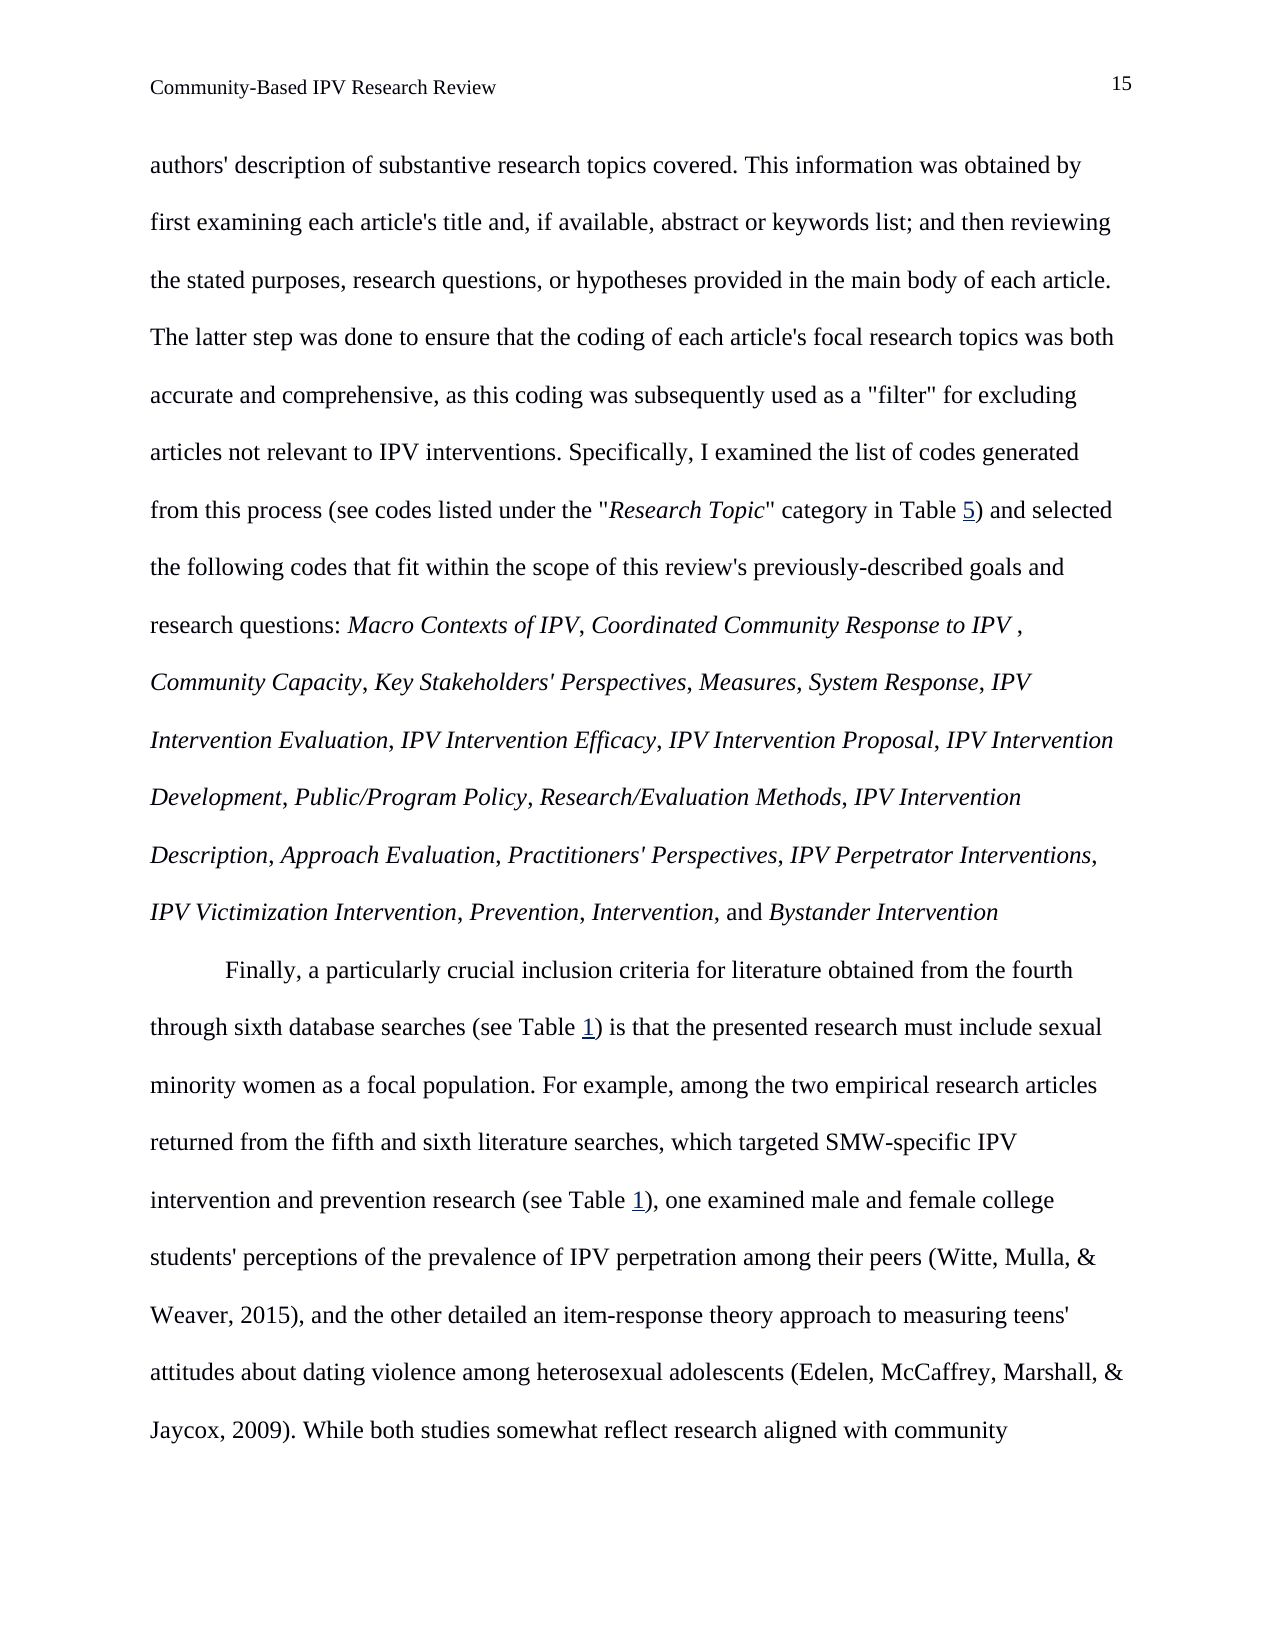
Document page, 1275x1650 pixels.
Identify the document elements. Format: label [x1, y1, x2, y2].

text [150, 150, 1125, 926]
text [150, 955, 1125, 1444]
